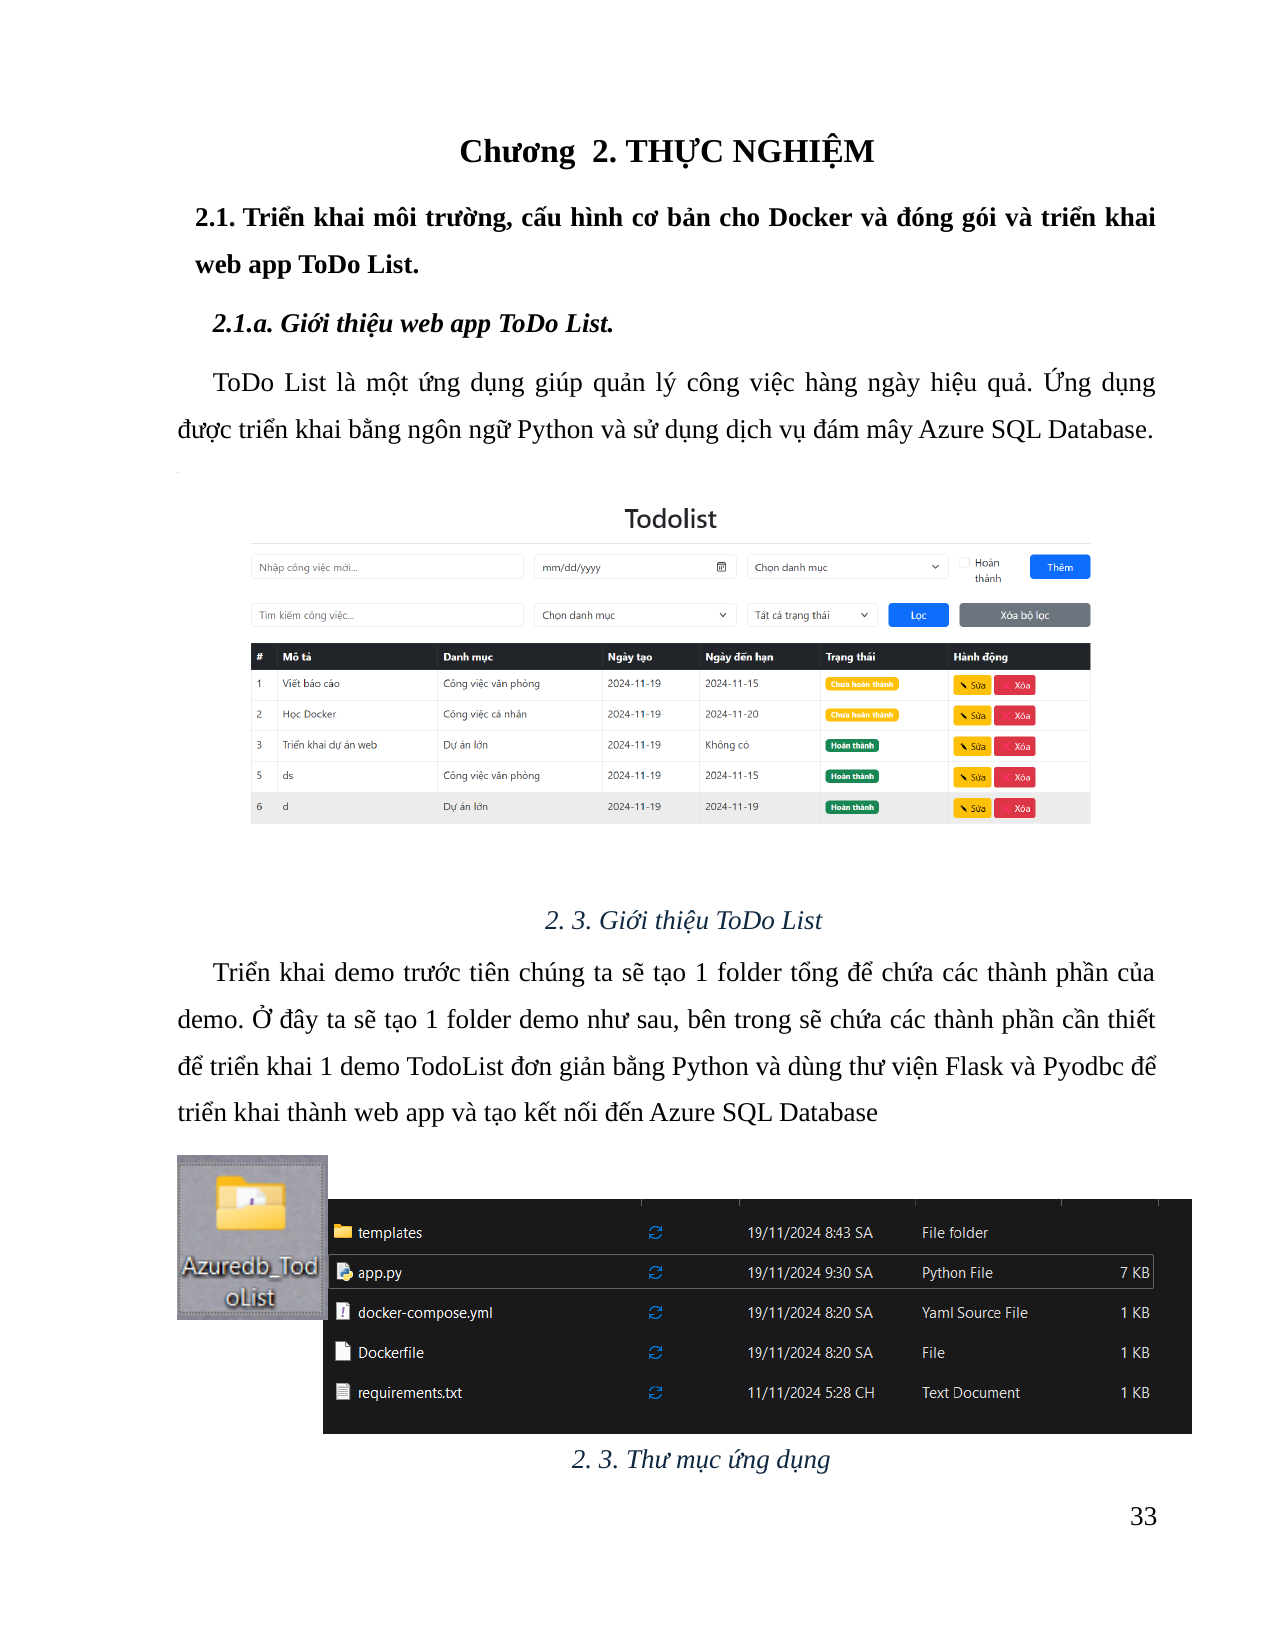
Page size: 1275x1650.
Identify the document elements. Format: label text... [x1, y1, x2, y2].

text Triển khai demo trước tiên chúng ta sẽ tạo 1 folder tổng để chứa các thành phần của demo. Ở đây ta sẽ tạo 1 folder demo như sau, bên trong sẽ chứa các thành phần cần thiết để triển khai 1 demo TodoList đơn giản bằng Python và dùng thư viện Flask và Pyodbc để triển khai thành web app và tạo kết nối đến Azure SQL Database [177, 956, 1157, 1127]
text Giới thiệu web app ToDo List. [213, 307, 1157, 338]
text ToDo List là một ứng dụng giúp quản lý công việc hàng ngày hiệu quả. Ứng dụng được triển khai bằng ngôn ngữ Python và sử dụng dịch vụ đám mây Azure SQL Database. [177, 366, 1157, 444]
text 2. 1. Giới thiệu ToDo List [177, 904, 1157, 936]
text THỰC NGHIỆM [177, 131, 1157, 169]
text Triển khai môi trường, cấu hình cơ bản cho Docker và đóng gói và triển khai web app ToDo List. [195, 201, 1157, 279]
picture [177, 1155, 1192, 1434]
picture [177, 472, 1153, 877]
